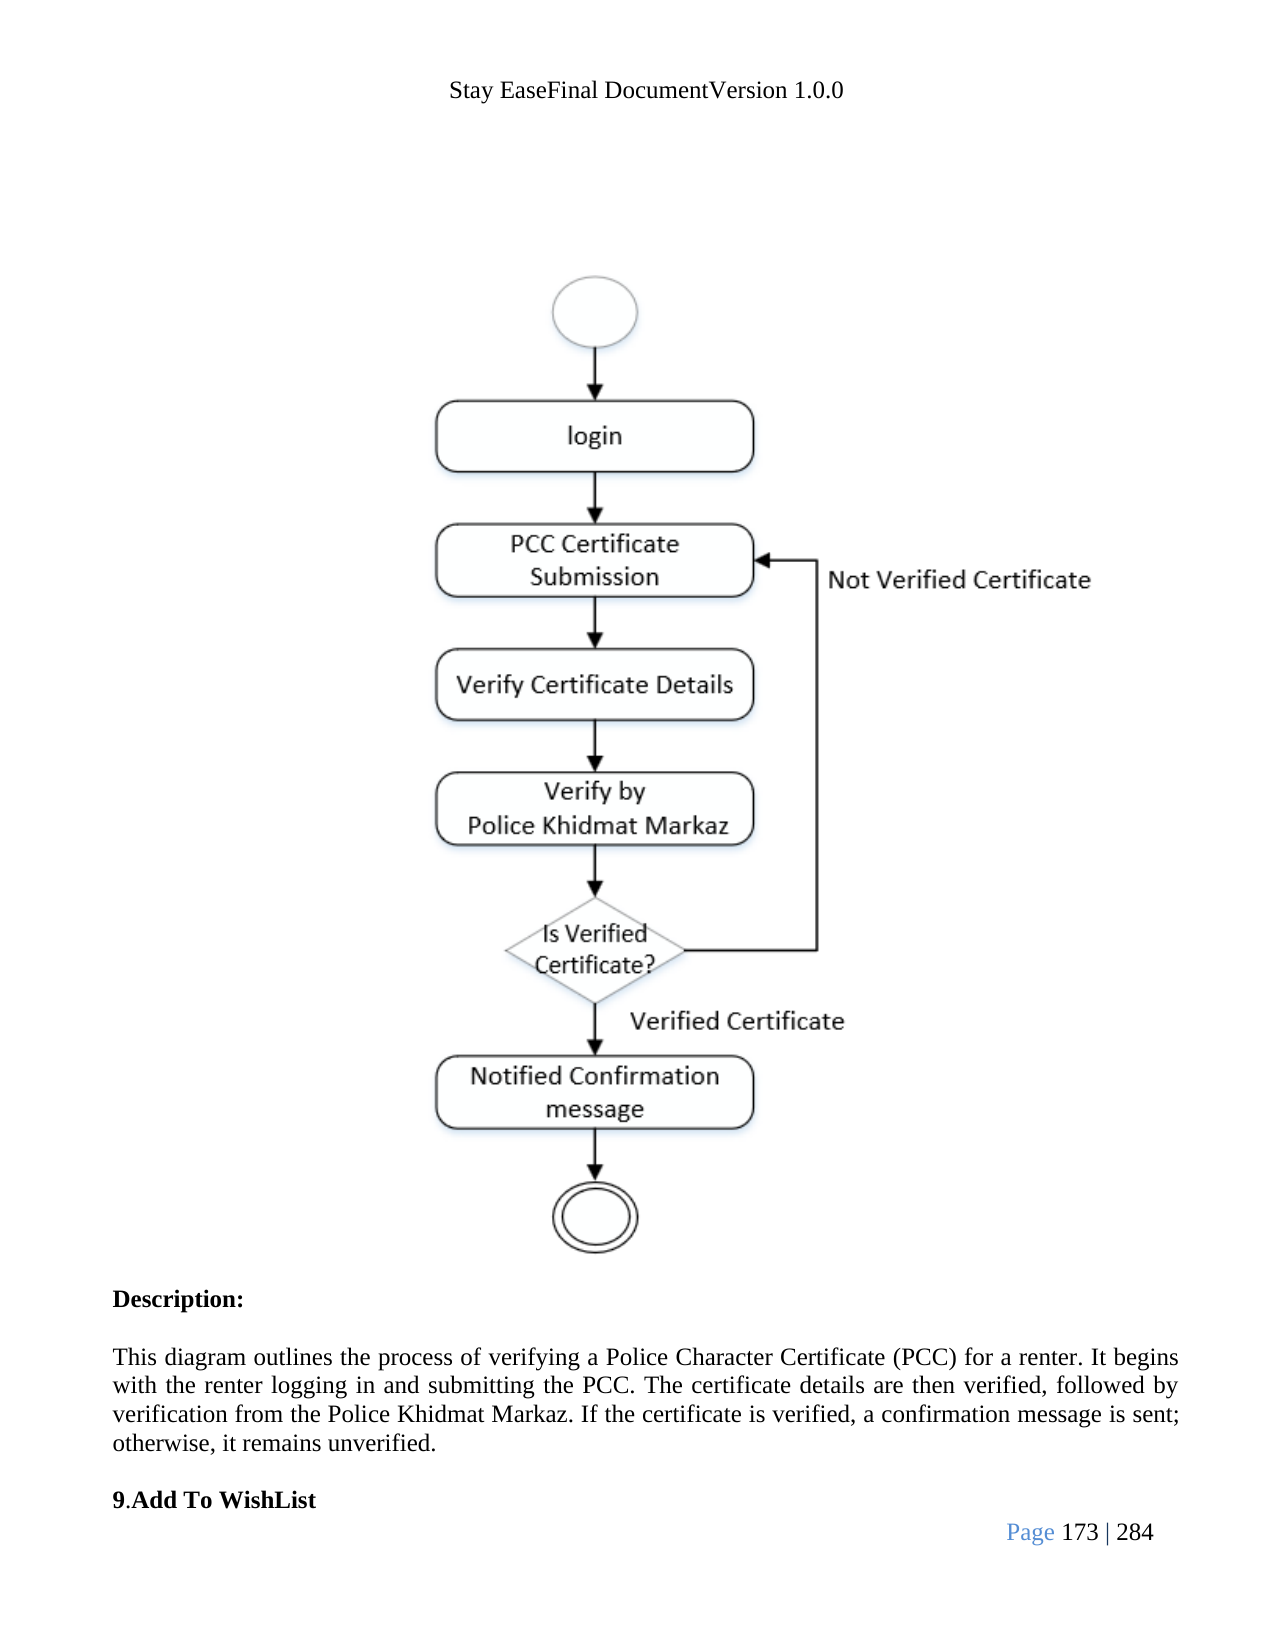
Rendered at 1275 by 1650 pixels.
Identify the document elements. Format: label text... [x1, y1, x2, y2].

text This diagram outlines the process of verifying a Police Character Certificate (PCC) for a renter. It begins with the renter logging in and submitting the PCC. The certificate details are then verified, followed by verification from the Police Khidmat Markaz. If the certificate is verified, a confirmation message is sent; otherwise, it remains unverified. [112, 1342, 1181, 1457]
text 9.Add To WishList [112, 1486, 1181, 1514]
text Description: [112, 1243, 1181, 1313]
picture [252, 213, 1123, 1285]
